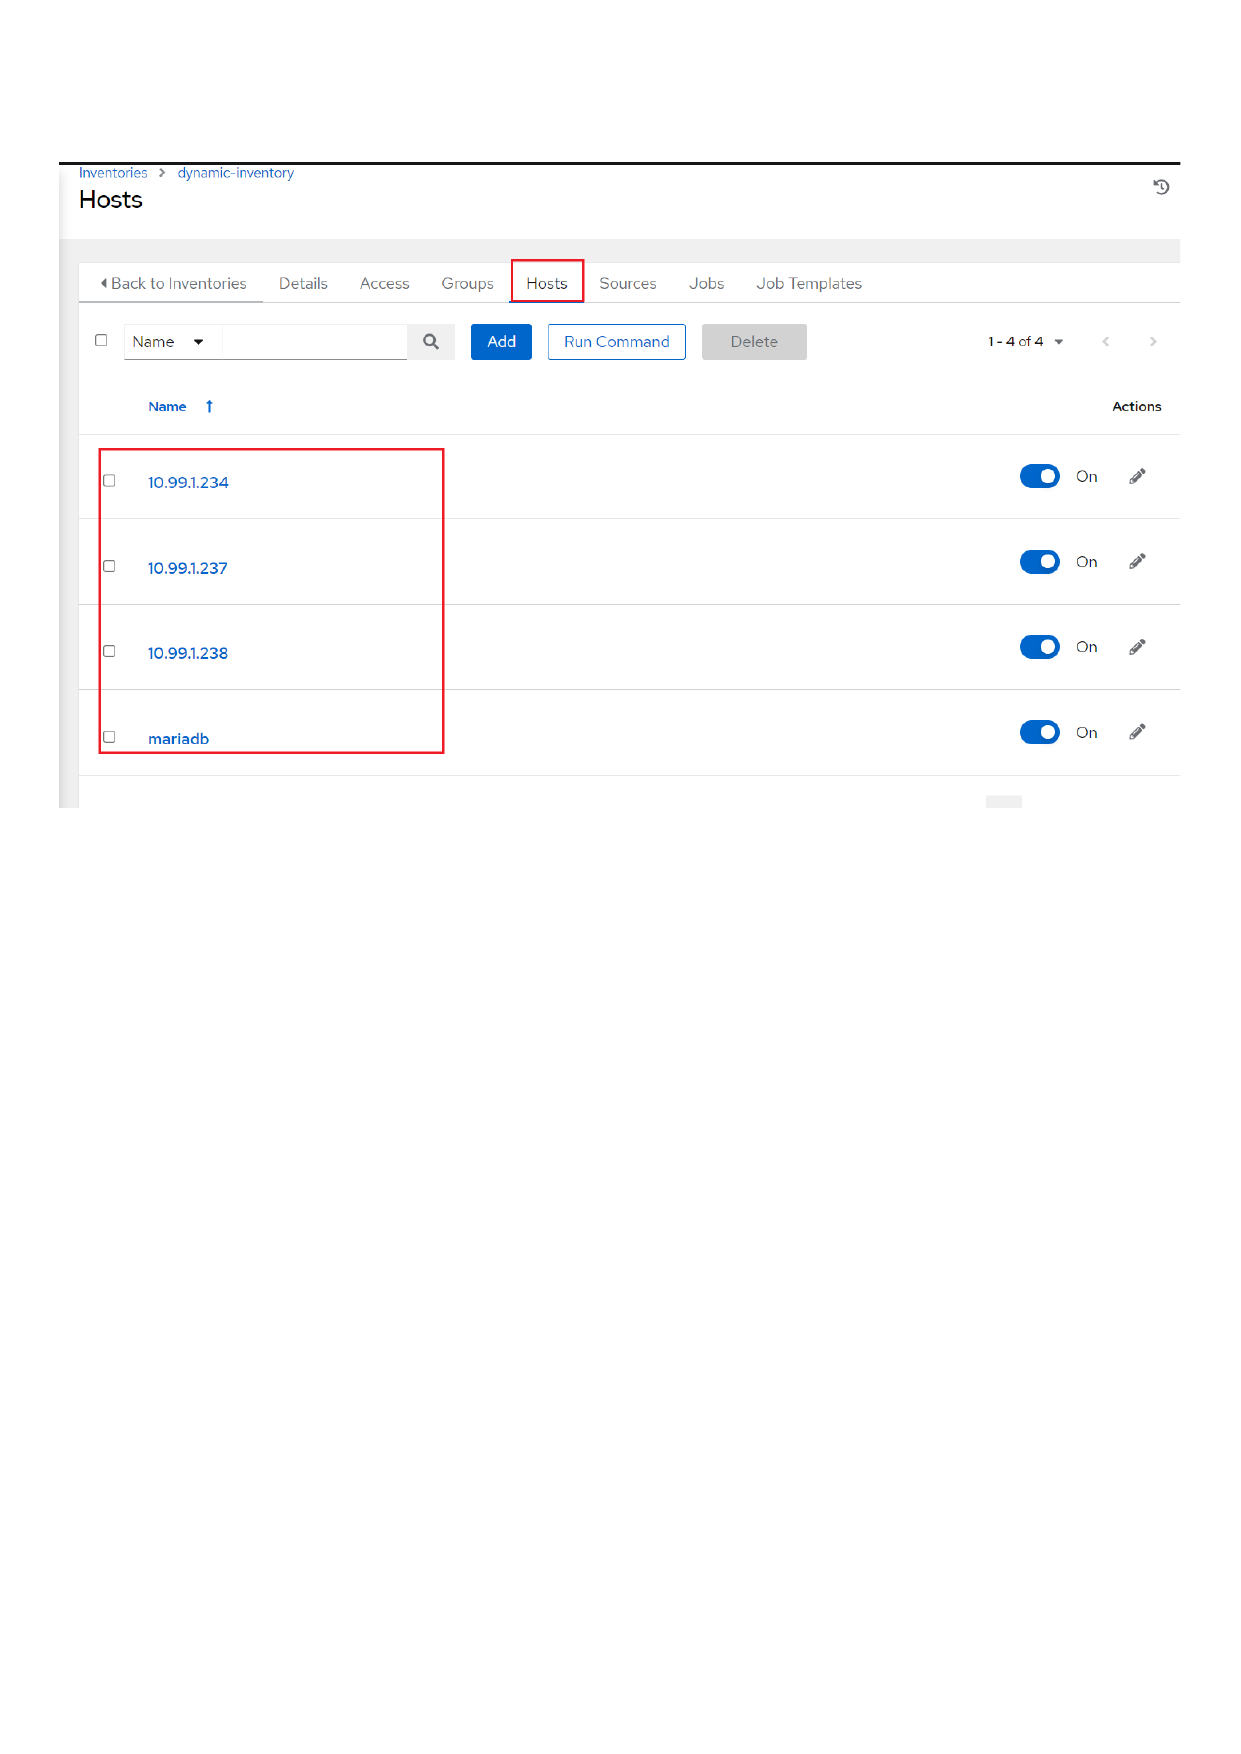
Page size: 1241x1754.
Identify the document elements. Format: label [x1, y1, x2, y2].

picture [59, 162, 1181, 808]
